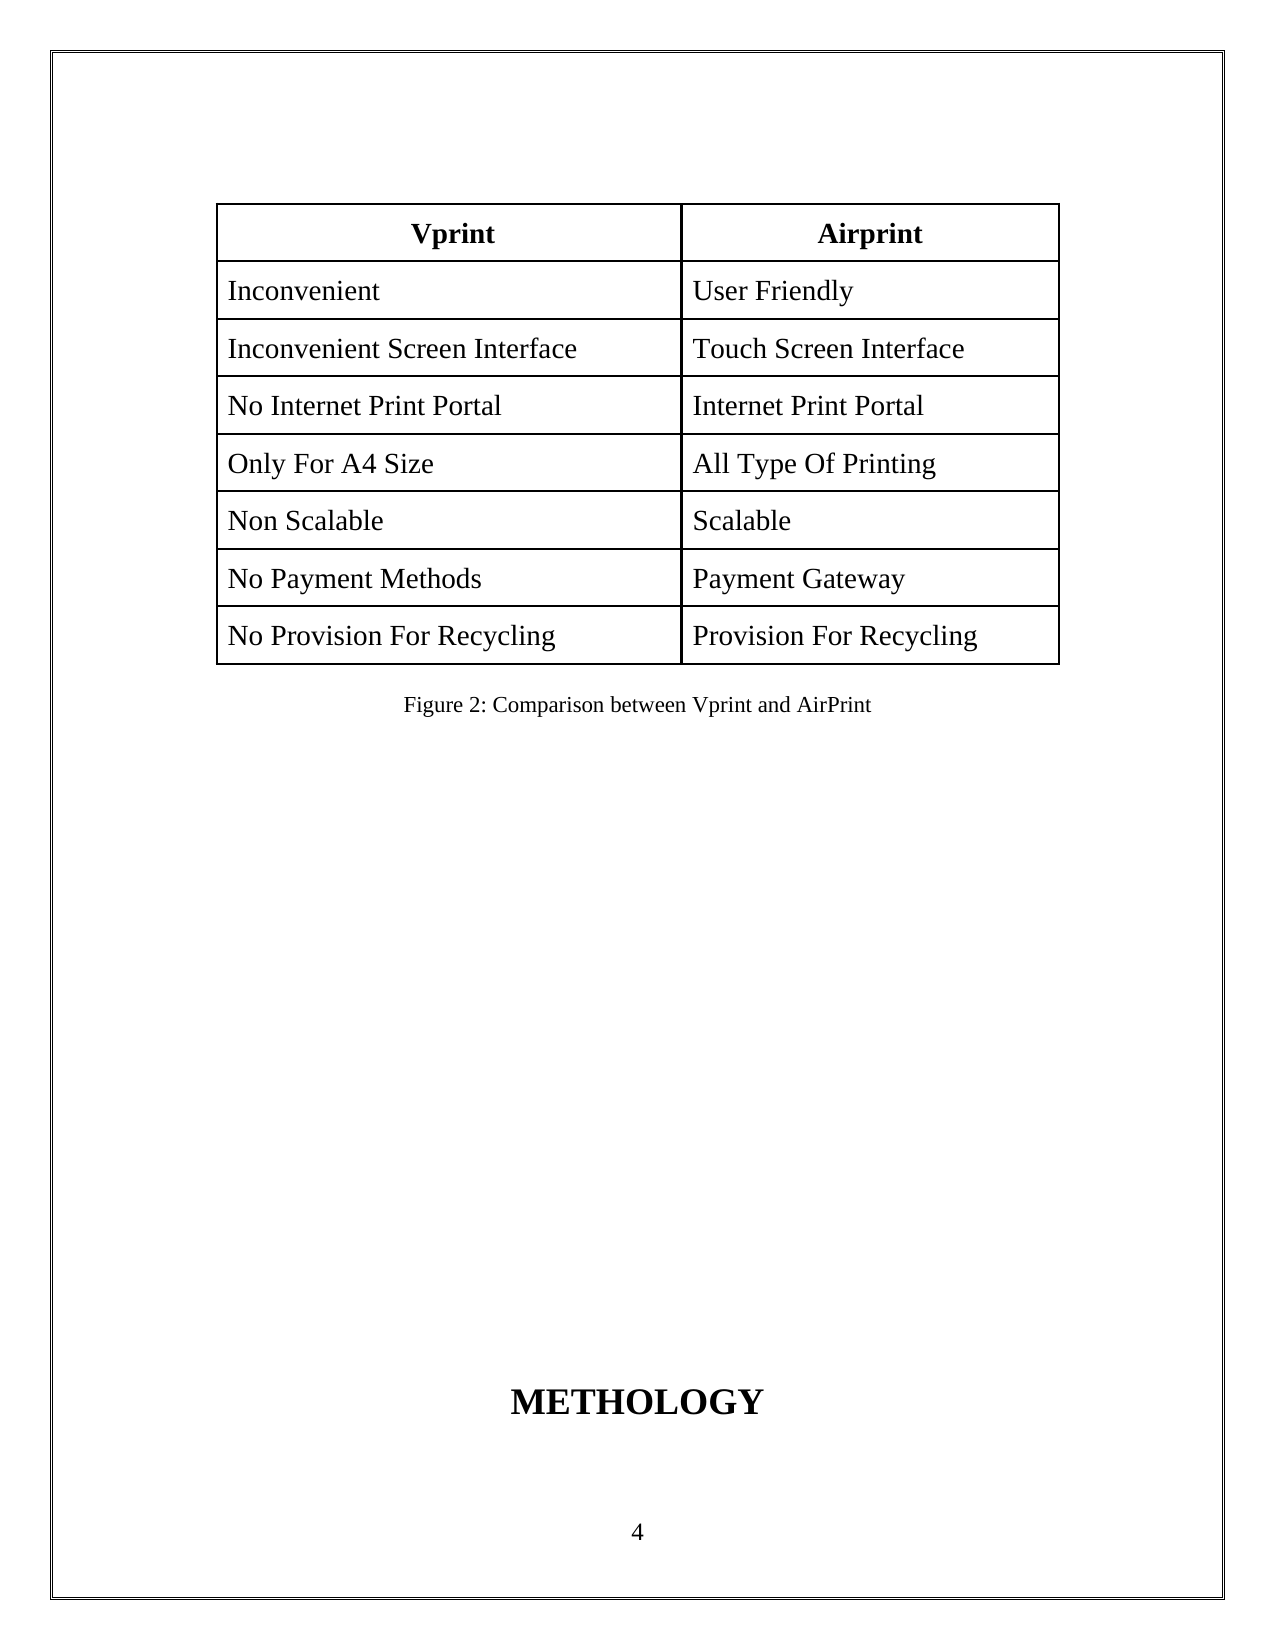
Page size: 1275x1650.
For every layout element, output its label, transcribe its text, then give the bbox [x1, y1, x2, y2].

text Figure 2: Comparison between Vprint and AirPrint [150, 691, 1125, 717]
table_cell Touch Screen Interface [683, 320, 1058, 375]
table_cell Scalable [683, 492, 1058, 548]
table_cell Internet Print Portal [683, 377, 1058, 433]
table_cell Non Scalable [218, 492, 680, 548]
table_cell Inconvenient Screen Interface [218, 320, 680, 375]
table_cell Payment Gateway [683, 550, 1058, 605]
table_cell User Friendly [683, 262, 1058, 318]
table_cell All Type Of Printing [683, 435, 1058, 490]
table_header Airprint [683, 205, 1058, 260]
text METHOLOGY [150, 1380, 1125, 1423]
table_header Vprint [218, 205, 680, 260]
table_cell No Payment Methods [218, 550, 680, 605]
table_cell Inconvenient [218, 262, 680, 318]
table_cell No Provision For Recycling [218, 607, 680, 663]
table_cell Provision For Recycling [683, 607, 1058, 663]
table_cell Only For A4 Size [218, 435, 680, 490]
table_cell No Internet Print Portal [218, 377, 680, 433]
